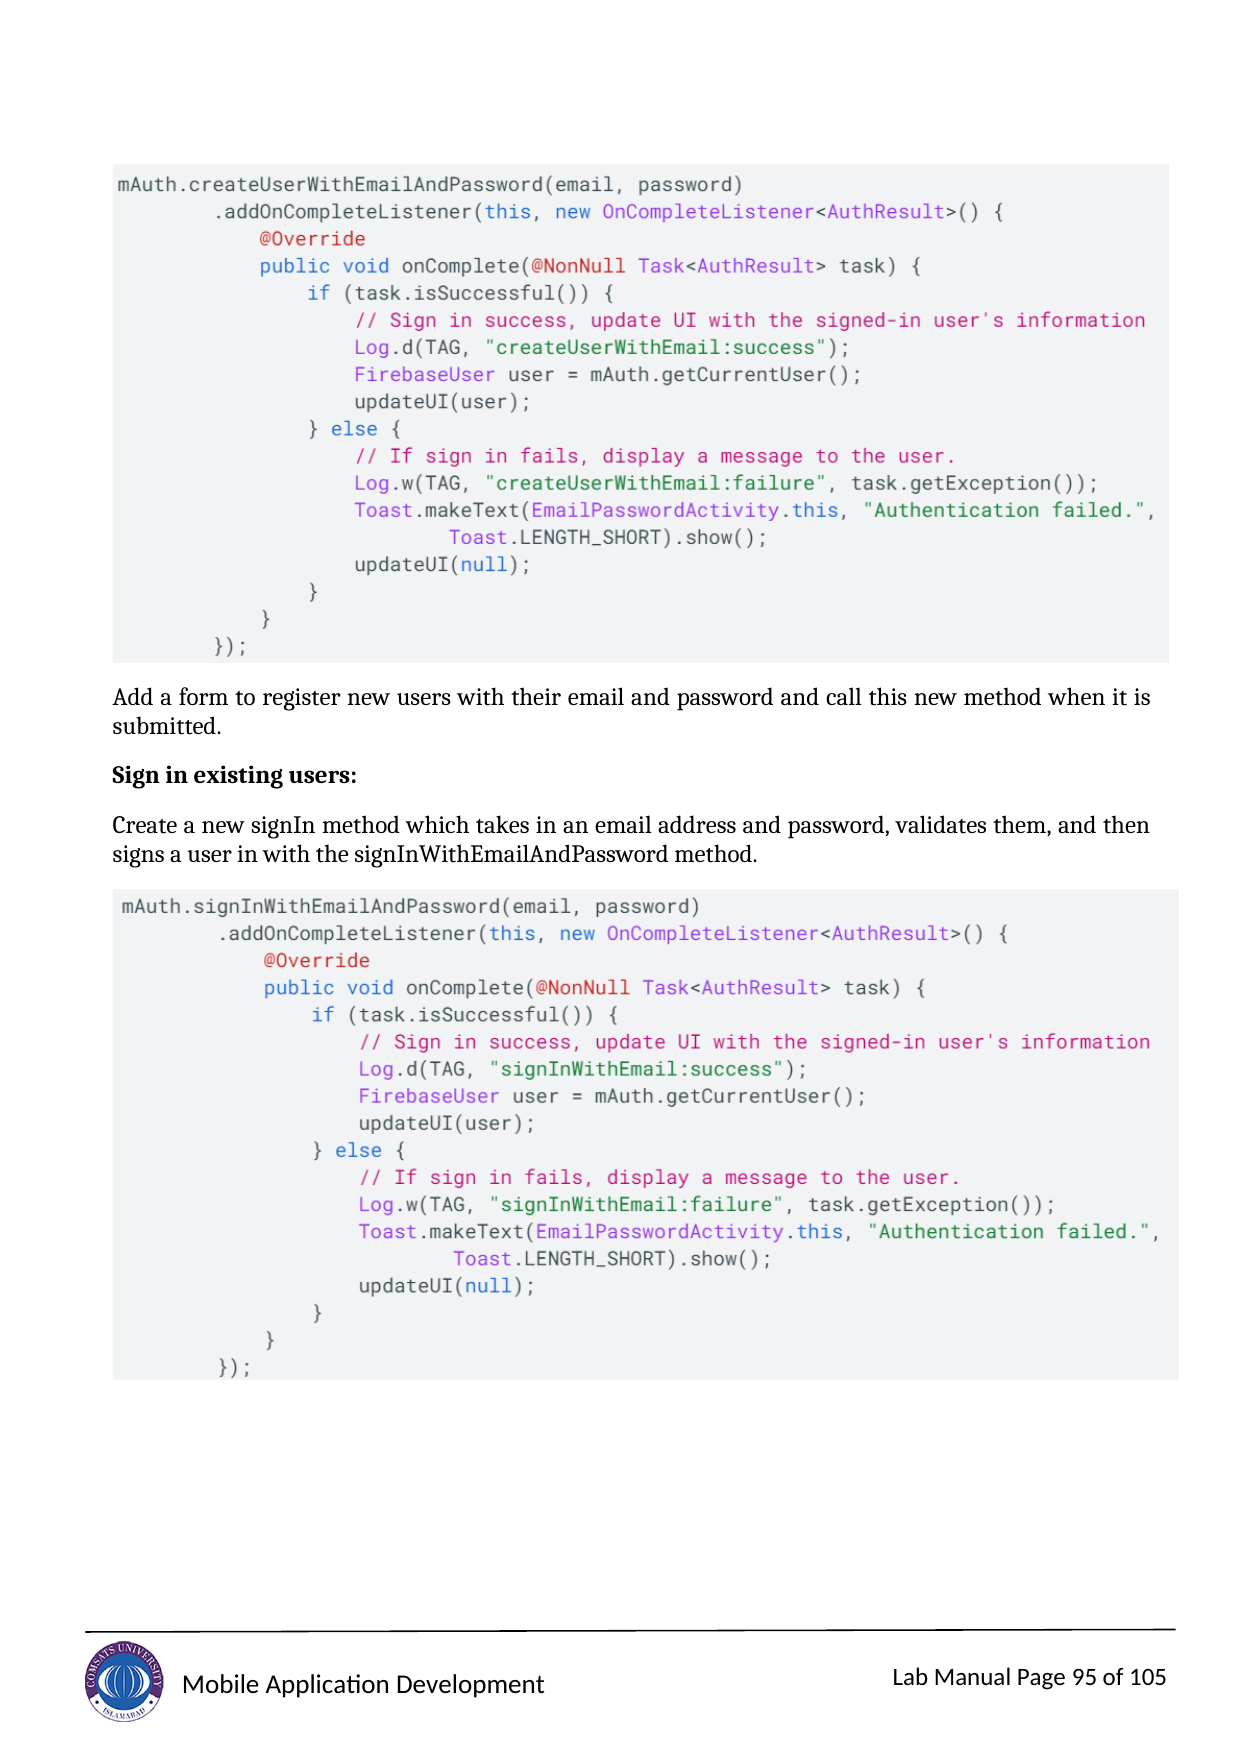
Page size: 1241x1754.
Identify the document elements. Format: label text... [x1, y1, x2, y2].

picture [112, 889, 1179, 1380]
picture [112, 164, 1169, 663]
text Add a form to register new users with their email and password and call this new method when it is submitted. [112, 683, 1152, 741]
picture [85, 1641, 165, 1722]
subtitle Sign in existing users: [112, 761, 1240, 790]
text Create a new signIn method which takes in an email address and password, validates them, and then signs a user in with the signInWithEmailAndPassword method. [112, 811, 1152, 868]
